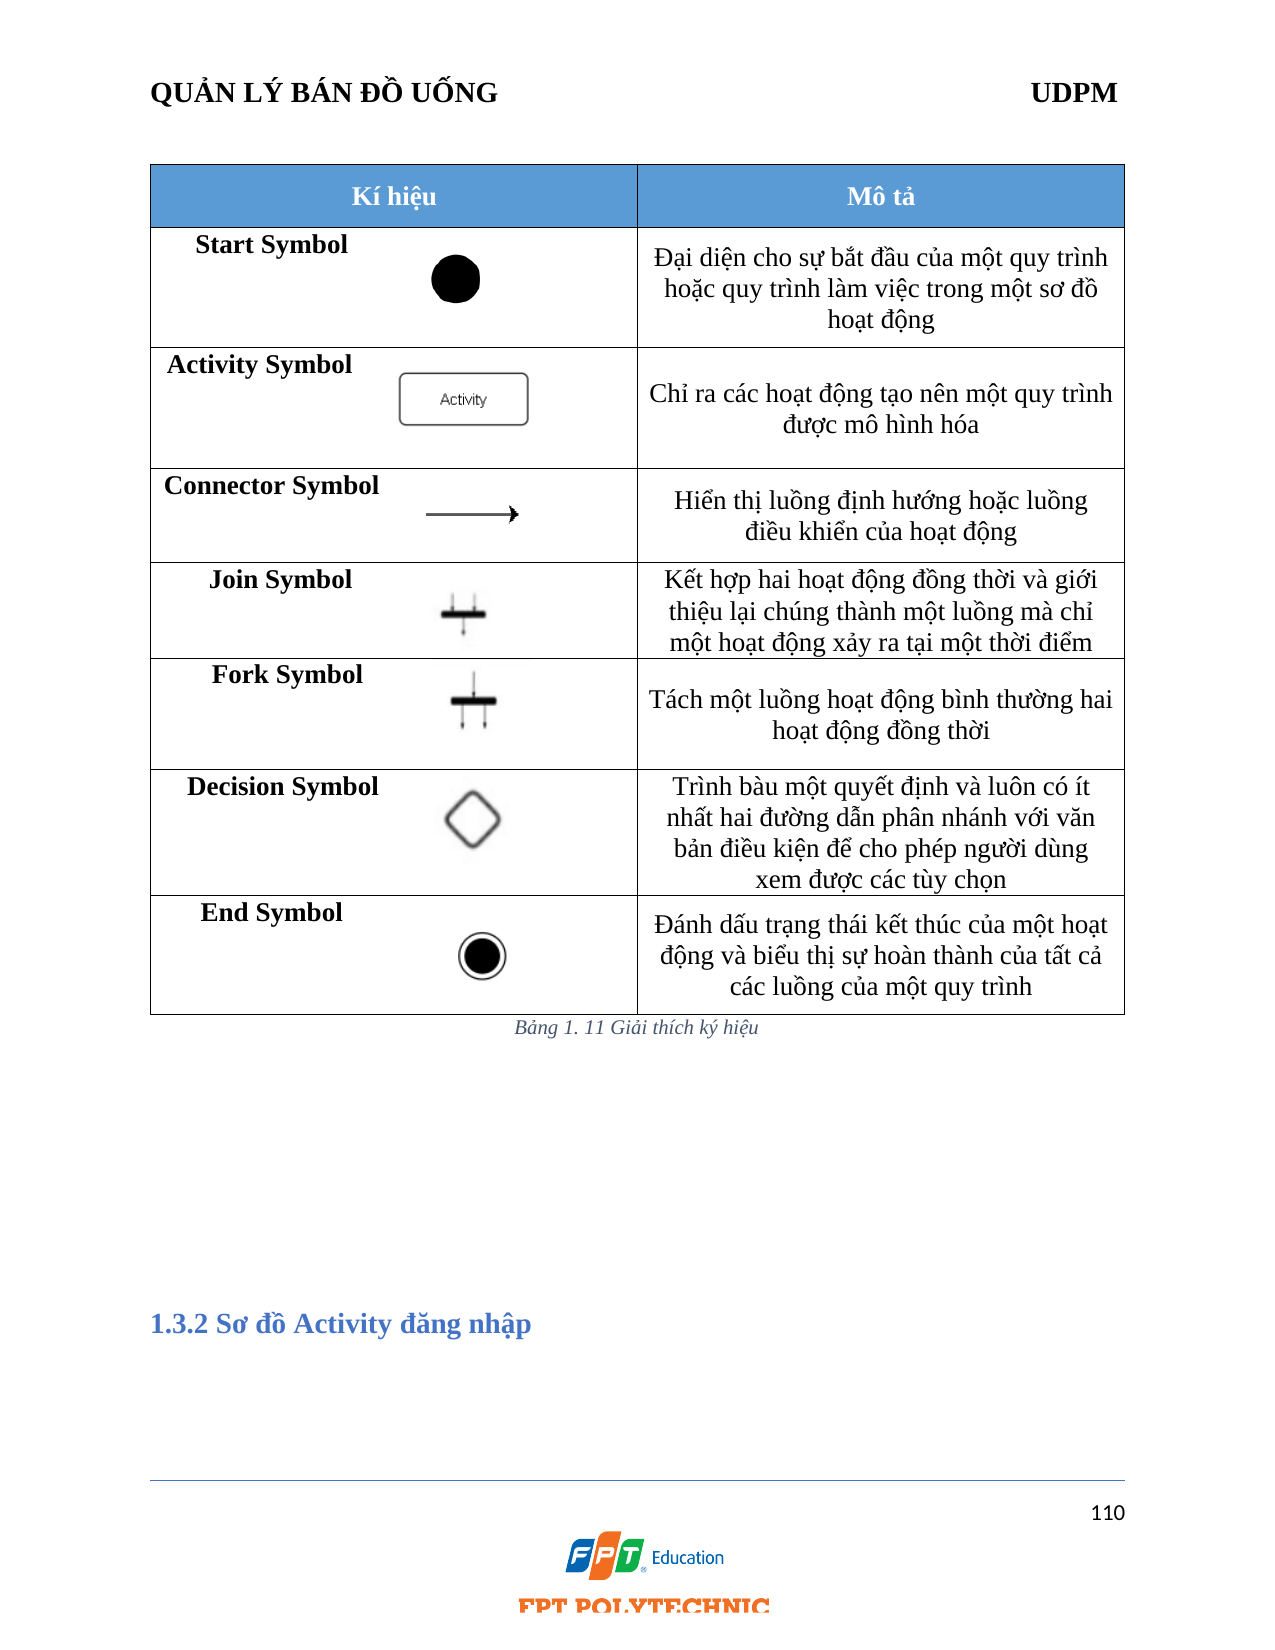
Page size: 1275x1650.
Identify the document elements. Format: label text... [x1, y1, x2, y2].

picture [417, 565, 518, 652]
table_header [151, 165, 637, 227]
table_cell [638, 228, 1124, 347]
text Bảng 1. Giải thích ký hiệu [150, 1015, 1125, 1039]
picture [431, 659, 531, 756]
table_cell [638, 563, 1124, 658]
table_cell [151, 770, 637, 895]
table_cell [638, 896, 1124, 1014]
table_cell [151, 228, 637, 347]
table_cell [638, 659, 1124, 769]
picture [422, 771, 531, 864]
picture [399, 228, 516, 322]
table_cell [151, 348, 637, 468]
picture [400, 899, 568, 1005]
picture [400, 470, 568, 561]
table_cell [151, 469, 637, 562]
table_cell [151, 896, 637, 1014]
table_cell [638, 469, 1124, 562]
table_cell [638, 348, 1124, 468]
subtitle 1.3.2 Sơ đồ Activity đăng nhập [150, 1306, 1125, 1339]
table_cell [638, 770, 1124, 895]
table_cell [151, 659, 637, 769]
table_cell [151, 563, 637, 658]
picture [376, 350, 545, 441]
picture [518, 1531, 769, 1613]
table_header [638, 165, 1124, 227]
